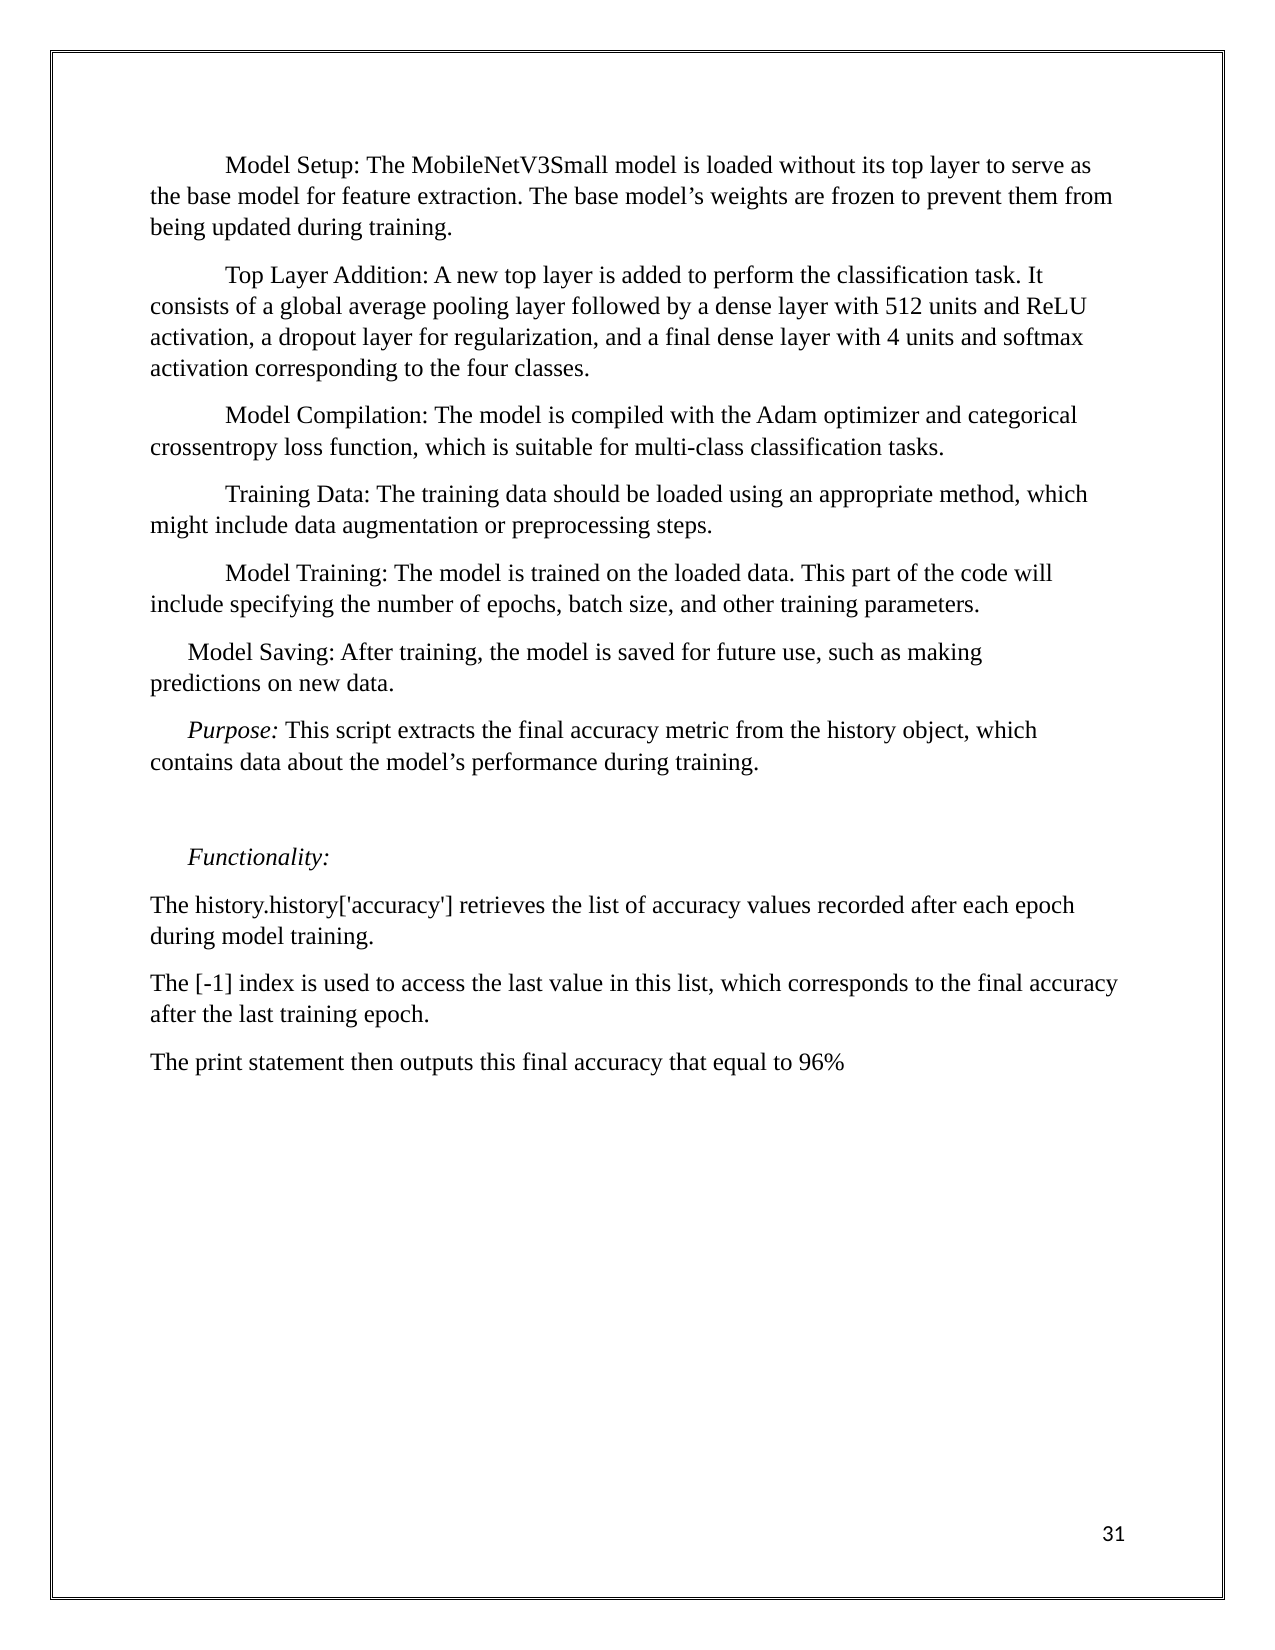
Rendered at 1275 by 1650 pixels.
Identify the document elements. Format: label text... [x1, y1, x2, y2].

text The [-1] index is used to access the last value in this list, which corresponds to the final accuracy after the last training epoch. [150, 968, 1125, 1028]
text The history.history['accuracy'] retrieves the list of accuracy values recorded after each epoch during model training. [150, 890, 1125, 949]
text The print statement then outputs this final accuracy that equal to 96% [150, 1047, 1125, 1076]
text Functionality: [150, 842, 1125, 871]
text Purpose: This script extracts the final accuracy metric from the history object, which contains data about the model’s performance during training. [150, 716, 1125, 775]
text Model Training: The model is trained on the loaded data. This part of the code will include specifying the number of epochs, batch size, and other training parameters. [150, 558, 1125, 618]
text Model Compilation: The model is compiled with the Adam optimizer and categorical crossentropy loss function, which is suitable for multi-class classification tasks. [150, 401, 1125, 460]
text Top Layer Addition: A new top layer is added to perform the classification task. It consists of a global average pooling layer followed by a dense layer with 512 units and ReLU activation, a dropout layer for regularization, and a final dense layer with 4 units and softmax activation corresponding to the four classes. [150, 260, 1125, 382]
text Model Saving: After training, the model is saved for future use, such as making predictions on new data. [150, 637, 1125, 697]
text Model Setup: The MobileNetV3Small model is loaded without its top layer to serve as the base model for feature extraction. The base model’s weights are frozen to prevent them from being updated during training. [150, 150, 1125, 241]
text Training Data: The training data should be loaded using an appropriate method, which might include data augmentation or preprocessing steps. [150, 479, 1125, 539]
